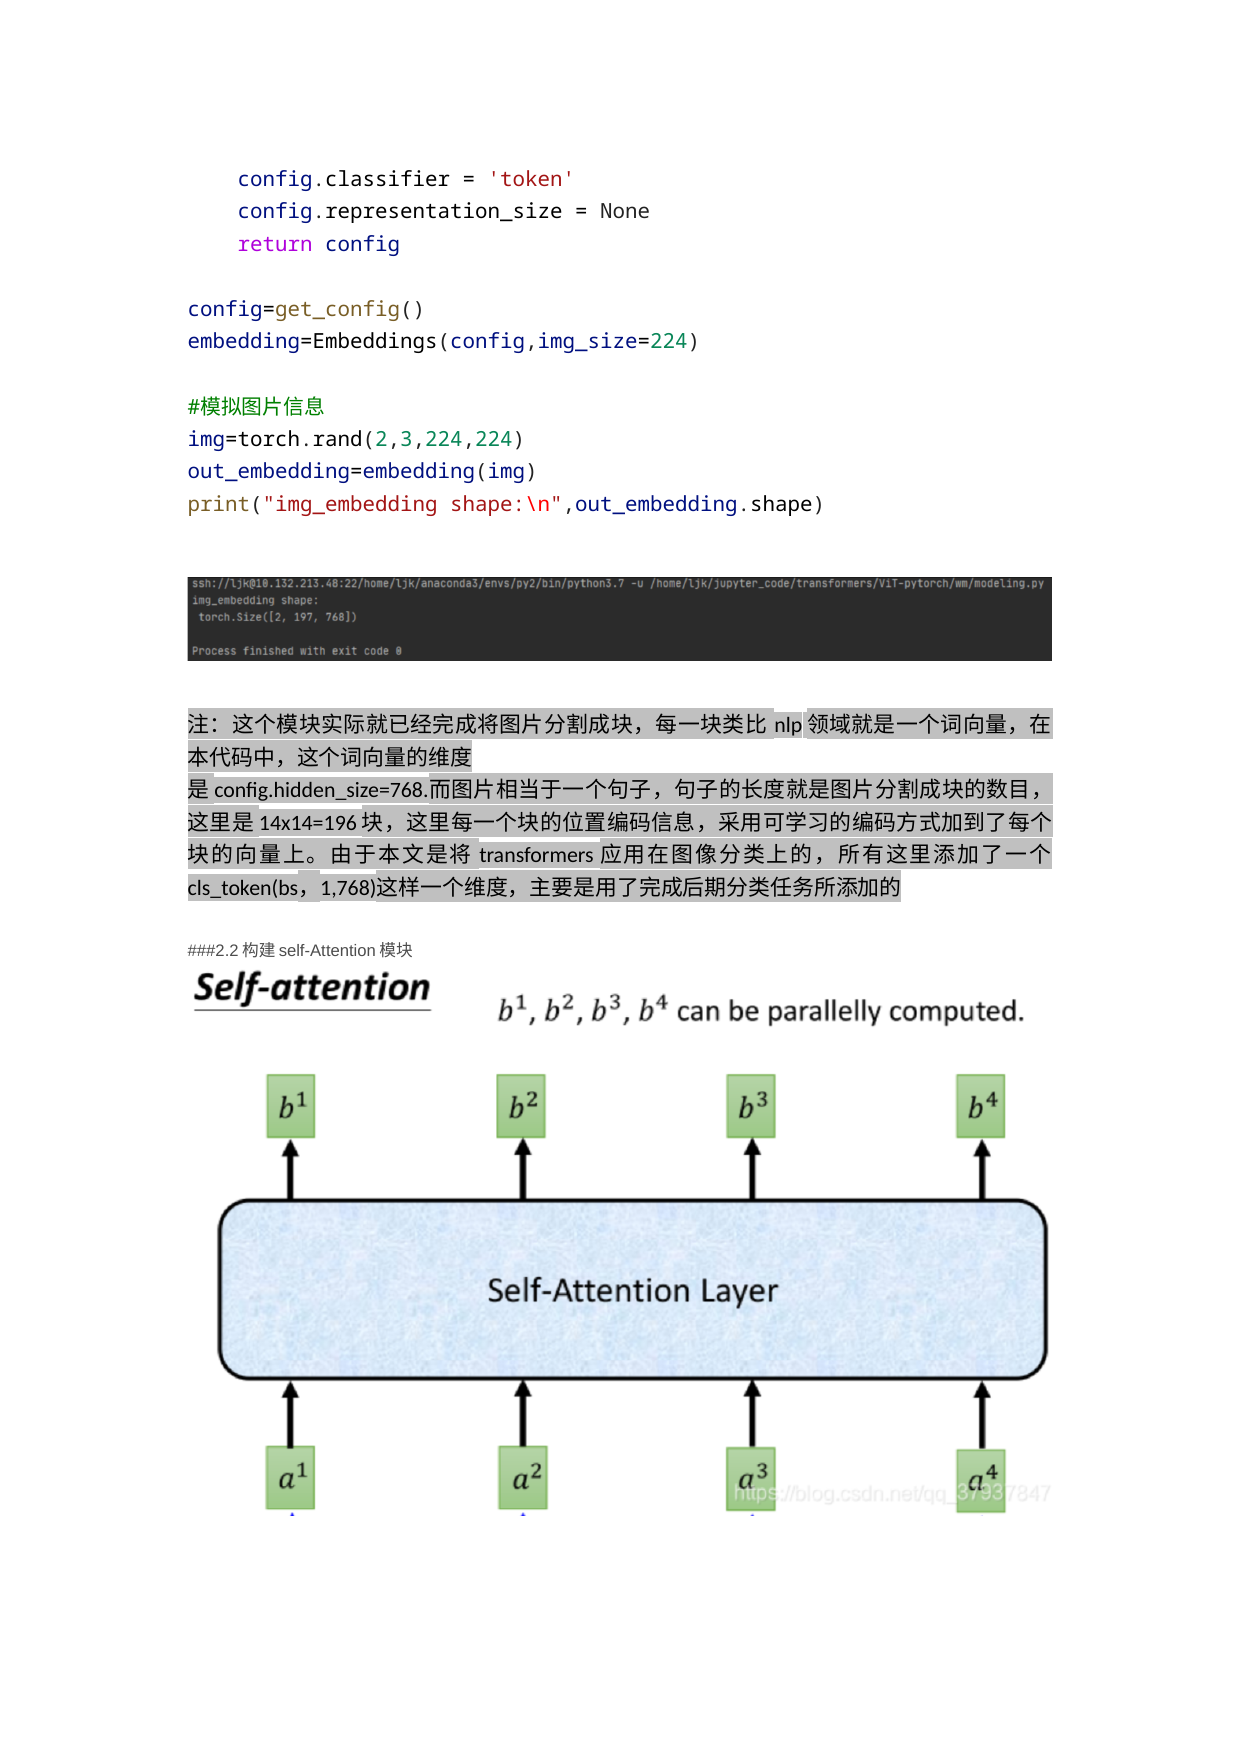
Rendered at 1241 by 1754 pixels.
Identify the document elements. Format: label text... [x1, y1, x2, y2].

text print("img_embedding shape:\n",out_embedding.shape) [187, 487, 1053, 519]
text img=torch.rand(2,3,224,224) [187, 422, 1053, 454]
picture [187, 967, 1053, 1516]
text #模拟图片信息 [187, 389, 1053, 422]
text ###2.2构建self-Attention模块 [187, 934, 1053, 967]
text return config [187, 227, 1053, 259]
picture [187, 577, 1052, 661]
text out_embedding=embedding(img) [187, 454, 1053, 487]
text 注：这个模块实际就已经完成将图片分割成块，每一块类比nlp领域就是一个词向量，在本代码中，这个词向量的维度 [187, 707, 1053, 772]
text embedding=Embeddings(config,img_size=224) [187, 324, 1053, 357]
text config.classifier = 'token' [187, 162, 1053, 194]
text config=get_config() [187, 292, 1053, 324]
text config.representation_size = None [187, 194, 1053, 227]
text 是config.hidden_size=768.而图片相当于一个句子，句子的长度就是图片分割成块的数目，这里是14x14=196块，这里每一个块的位置编码信息，采用可学习的编码方式加到了每个块的向量上。由于本文是将transformers应用在图像分类上的，所有这里添加了一个cls_token(bs，1,768)这样一个维度，主要是用了完成后期分类任务所添加的 [187, 772, 1053, 902]
